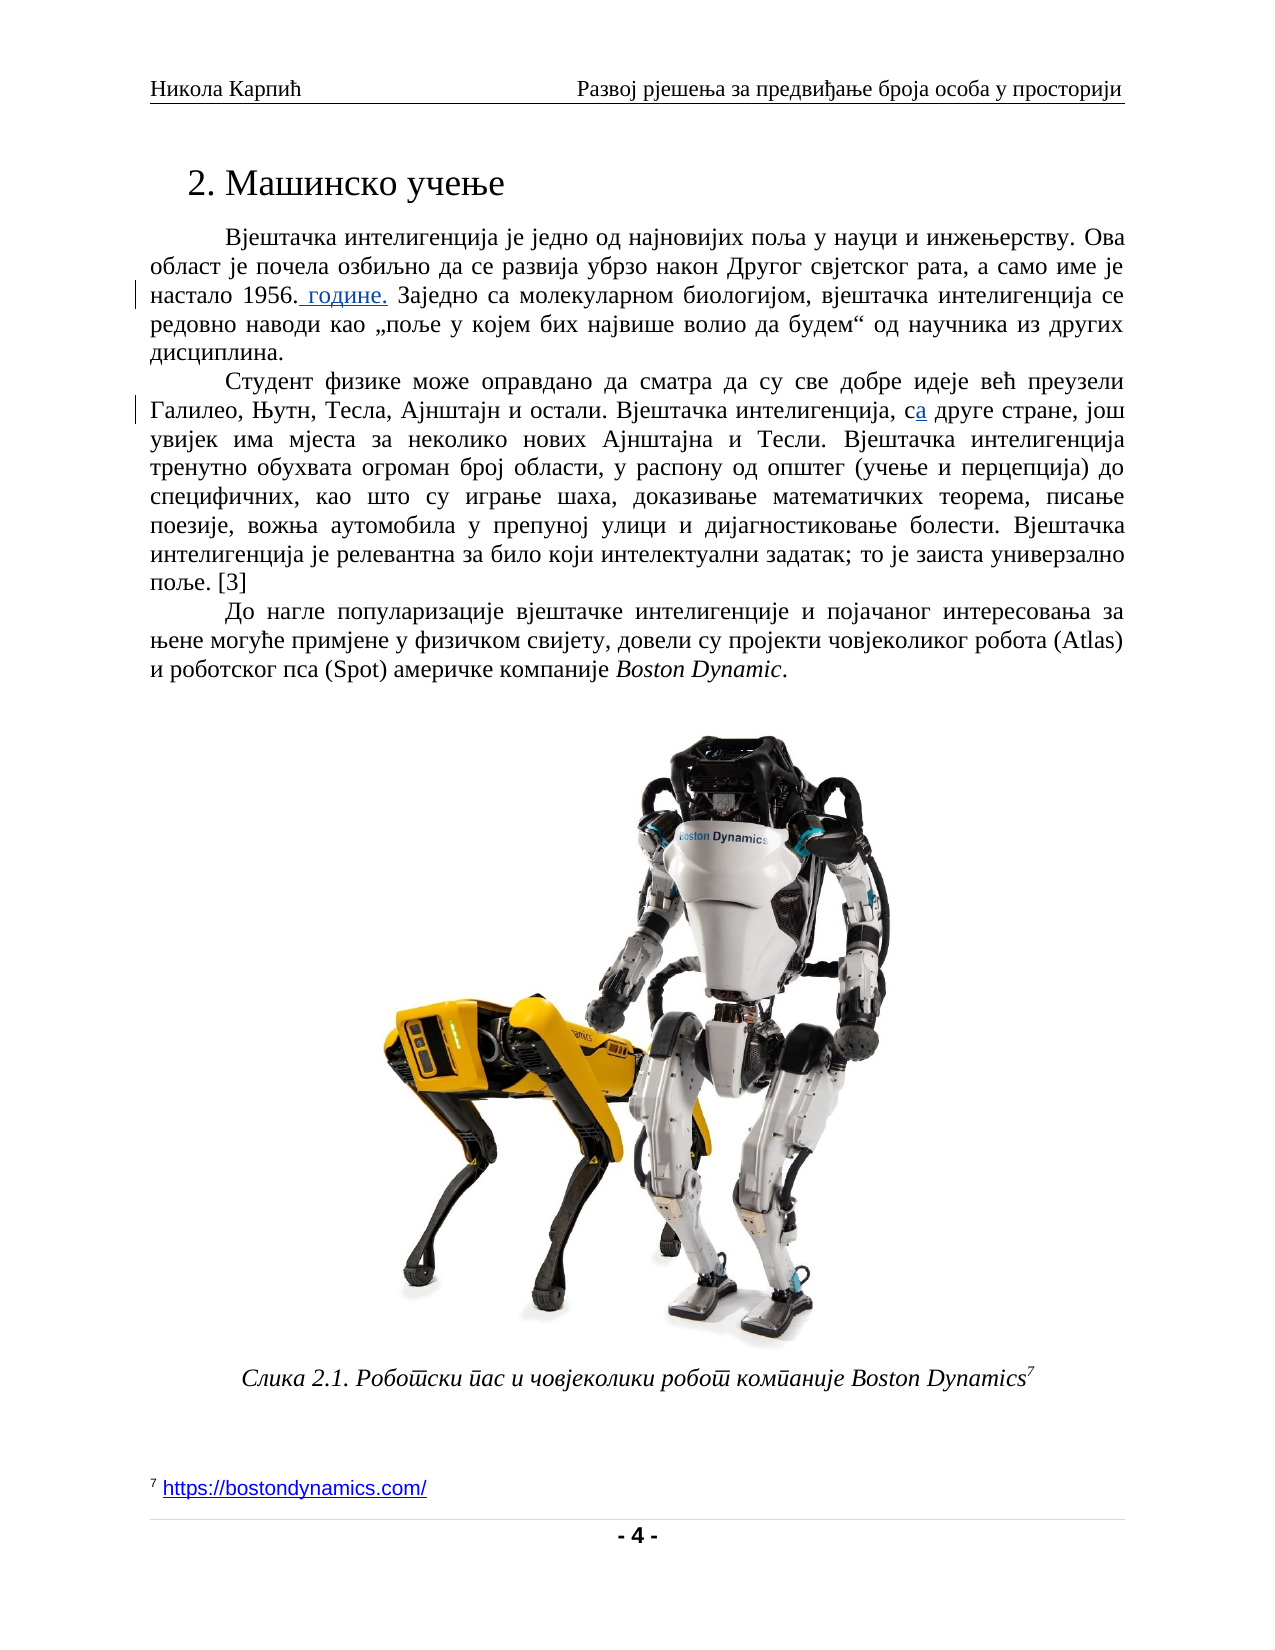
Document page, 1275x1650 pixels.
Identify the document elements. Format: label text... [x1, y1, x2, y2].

picture [351, 711, 924, 1363]
text Вјештачка интелигенција је једно од најновијих поља у науци и инжењерству. Ова област је почела озбиљно да се развија убрзо након Другог свјетског рата, а само име је настало 1956. Заједно са молекуларном биологијом, вјештачка интелигенција се редовно наводи као „поље у којем бих највише волио да будем“ од научника из других дисциплина. [150, 222, 1125, 366]
subtitle Машинско учење [187, 160, 1125, 203]
text Слика 2.1. Роботски пас и човјеколики робот компаније Boston Dynamics [150, 1363, 1125, 1391]
text Студент физике може оправдано да сматра да су све добре идеје већ преузели Галилео, Њутн, Тесла, Ајнштајн и остали. Вјештачка интелигенција, с друге стране, још увијек има мјеста за неколико нових Ајнштајна и Тесли. Вјештачка интелигенција тренутно обухвата огроман број области, у распону од општег (учење и перцепција) до специфичних, као што су играње шаха, доказивање математичких теорема, писање поезије, вожња аутомобила у препуној улици и дијагностиковање болести. Вјештачка интелигенција је релевантна за било који интелектуални задатак; то је заиста универзално поље. [150, 366, 1125, 596]
text До нагле популаризације вјештачке интелигенције и појачаног интересовања за њене могуће примјене у физичком свијету, довели су пројекти човјеколиког робота (Atlas) и роботског пса (Spot) америчке компаније Boston Dynamic. [150, 596, 1125, 682]
